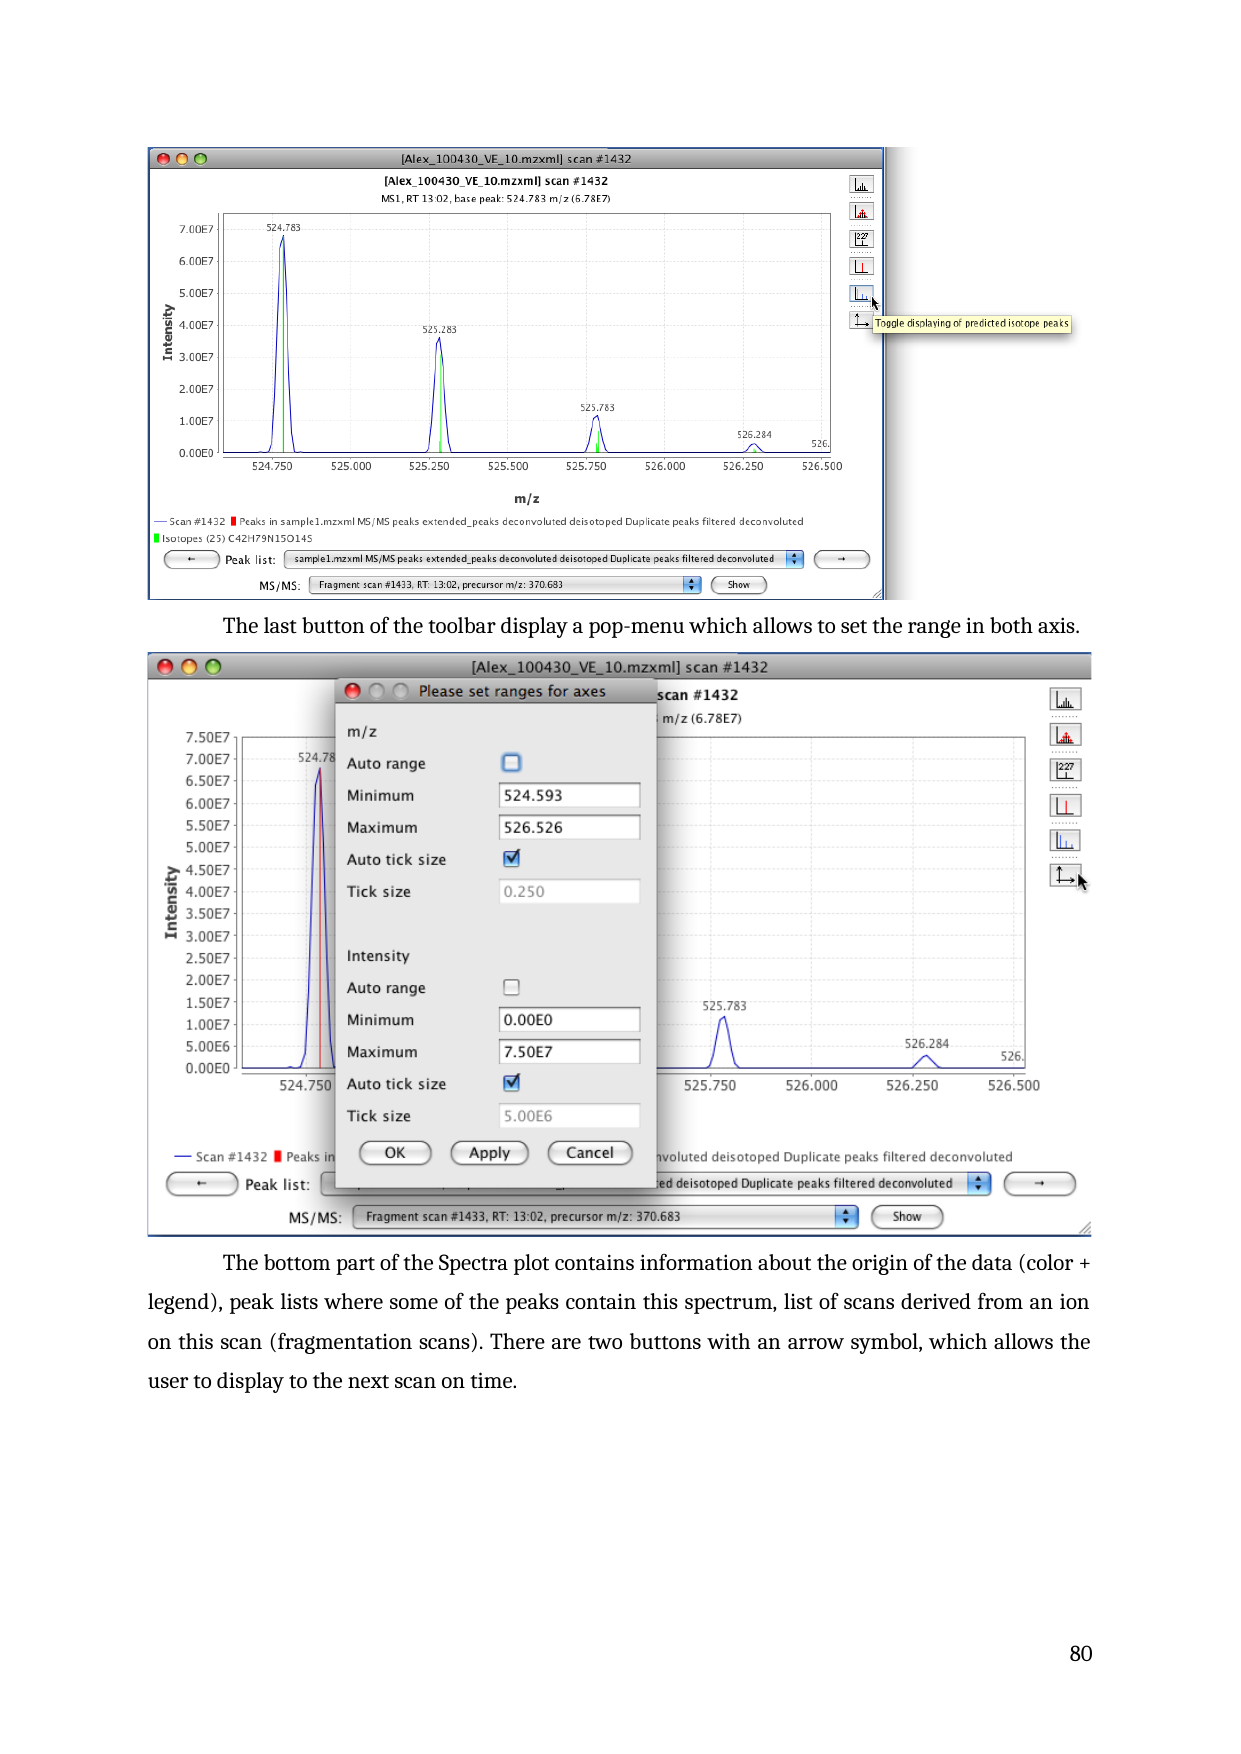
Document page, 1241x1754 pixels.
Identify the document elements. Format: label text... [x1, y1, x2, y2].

text The bottom part of the Spectra plot contains information about the origin of the data (color + legend), peak lists where some of the peaks contain this spectrum, list of scans derived from an ion on this scan (fragmentation scans). There are two buttons with an arrow symbol, which allows the user to display to the next scan on time. [148, 1249, 1092, 1394]
picture [147, 652, 1092, 1237]
picture [147, 147, 1092, 600]
text The last button of the toolbar display a pop-menu which allows to set the range in both axis. [148, 613, 1092, 639]
